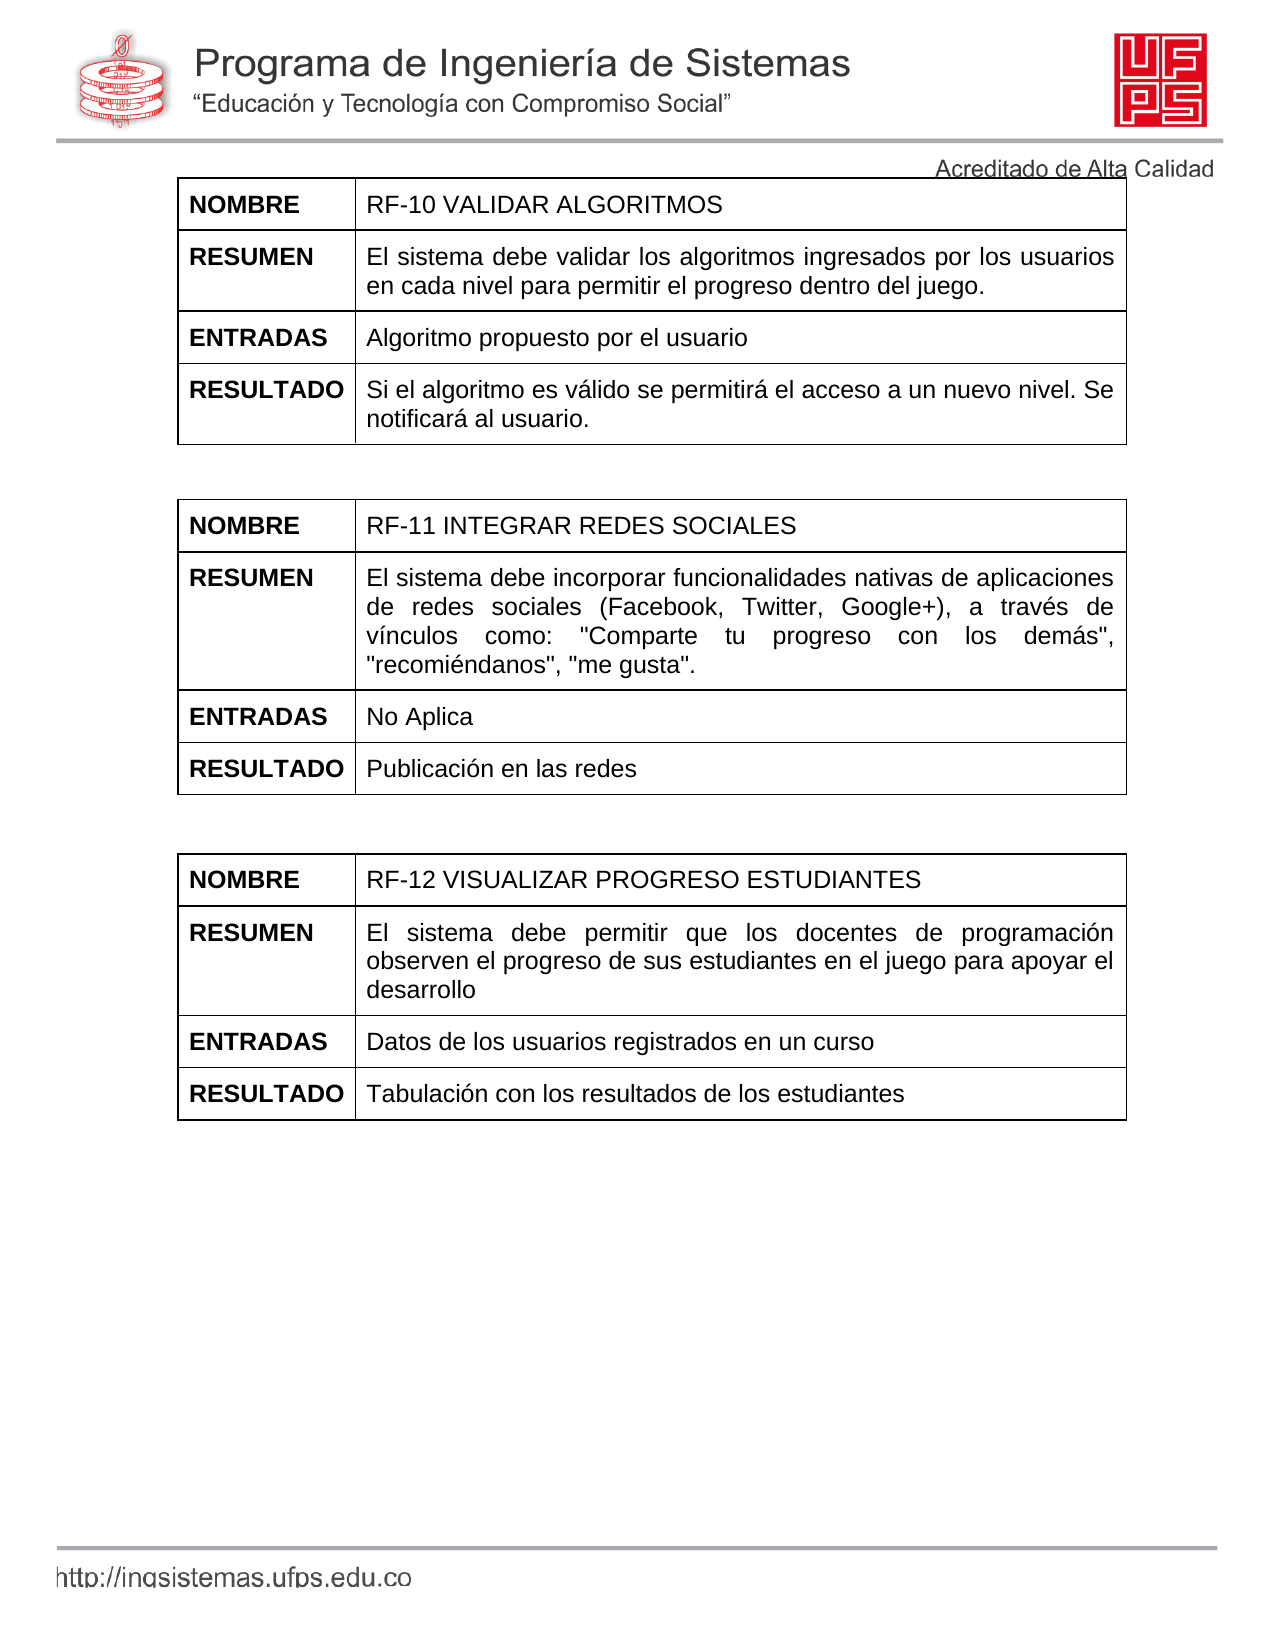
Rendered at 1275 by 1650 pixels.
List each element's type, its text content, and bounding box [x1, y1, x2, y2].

table_header NOMBRE [179, 500, 355, 551]
picture [55, 1546, 1217, 1588]
table_cell RESUMEN [179, 553, 355, 689]
table_header NOMBRE [179, 179, 355, 229]
table_cell RESULTADO [179, 743, 355, 794]
table_cell ENTRADAS [179, 691, 355, 742]
table_cell RESUMEN [179, 907, 355, 1015]
table_header RF-10 VALIDAR ALGORITMOS [356, 179, 1126, 229]
table_cell ENTRADAS [179, 312, 355, 362]
table_cell Tabulación con los resultados de los estudiantes [356, 1068, 1126, 1119]
table_cell No Aplica [356, 691, 1126, 742]
table_cell RESULTADO [179, 1068, 355, 1119]
table_cell RESUMEN [179, 231, 355, 310]
picture [56, 26, 1224, 177]
table_cell Datos de los usuarios registrados en un curso [356, 1016, 1126, 1067]
table_cell El sistema debe permitir que los docentes de programación observen el progreso de sus estudiantes en el juego para apoyar el desarrollo [356, 907, 1126, 1015]
table_header RF-11 INTEGRAR REDES SOCIALES [356, 500, 1126, 551]
table_cell Algoritmo propuesto por el usuario [356, 312, 1126, 362]
table_cell El sistema debe validar los algoritmos ingresados por los usuarios en cada nivel para permitir el progreso dentro del juego. [356, 231, 1126, 310]
table_cell ENTRADAS [179, 1016, 355, 1067]
table_cell RESULTADO [179, 364, 355, 443]
table_header RF-12 VISUALIZAR PROGRESO ESTUDIANTES [356, 855, 1126, 905]
table_header NOMBRE [179, 855, 355, 905]
table_cell Publicación en las redes [356, 743, 1126, 794]
table_cell Si el algoritmo es válido se permitirá el acceso a un nuevo nivel. Se notificará al usuario. [356, 364, 1126, 443]
table_cell El sistema debe incorporar funcionalidades nativas de aplicaciones de redes sociales (Facebook, Twitter, Google+), a través de vínculos como: "Comparte tu progreso con los demás", "recomiéndanos", "me gusta". [356, 553, 1126, 689]
